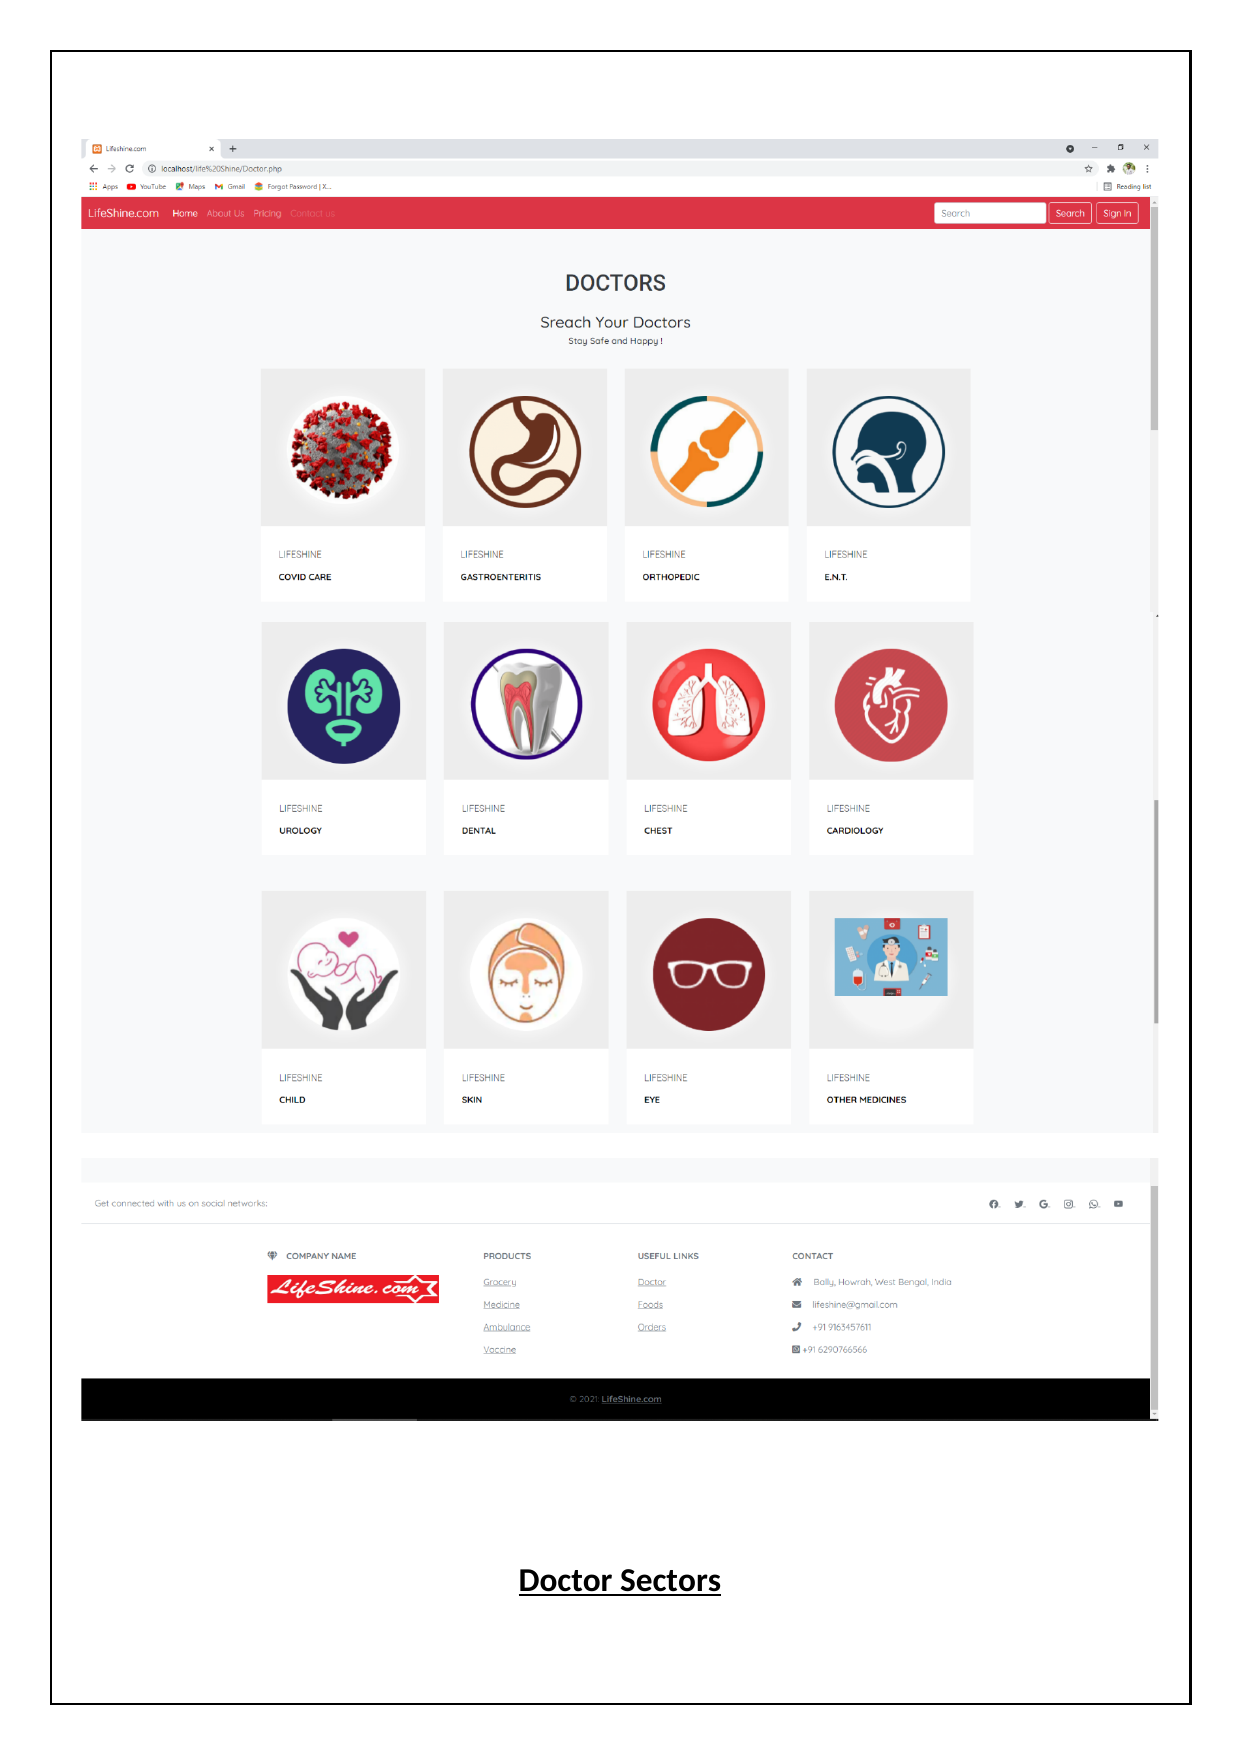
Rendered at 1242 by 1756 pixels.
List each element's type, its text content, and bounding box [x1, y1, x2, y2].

picture [81, 1158, 1159, 1421]
text Doctor Sectors [81, 1559, 1158, 1600]
picture [81, 139, 1159, 1133]
